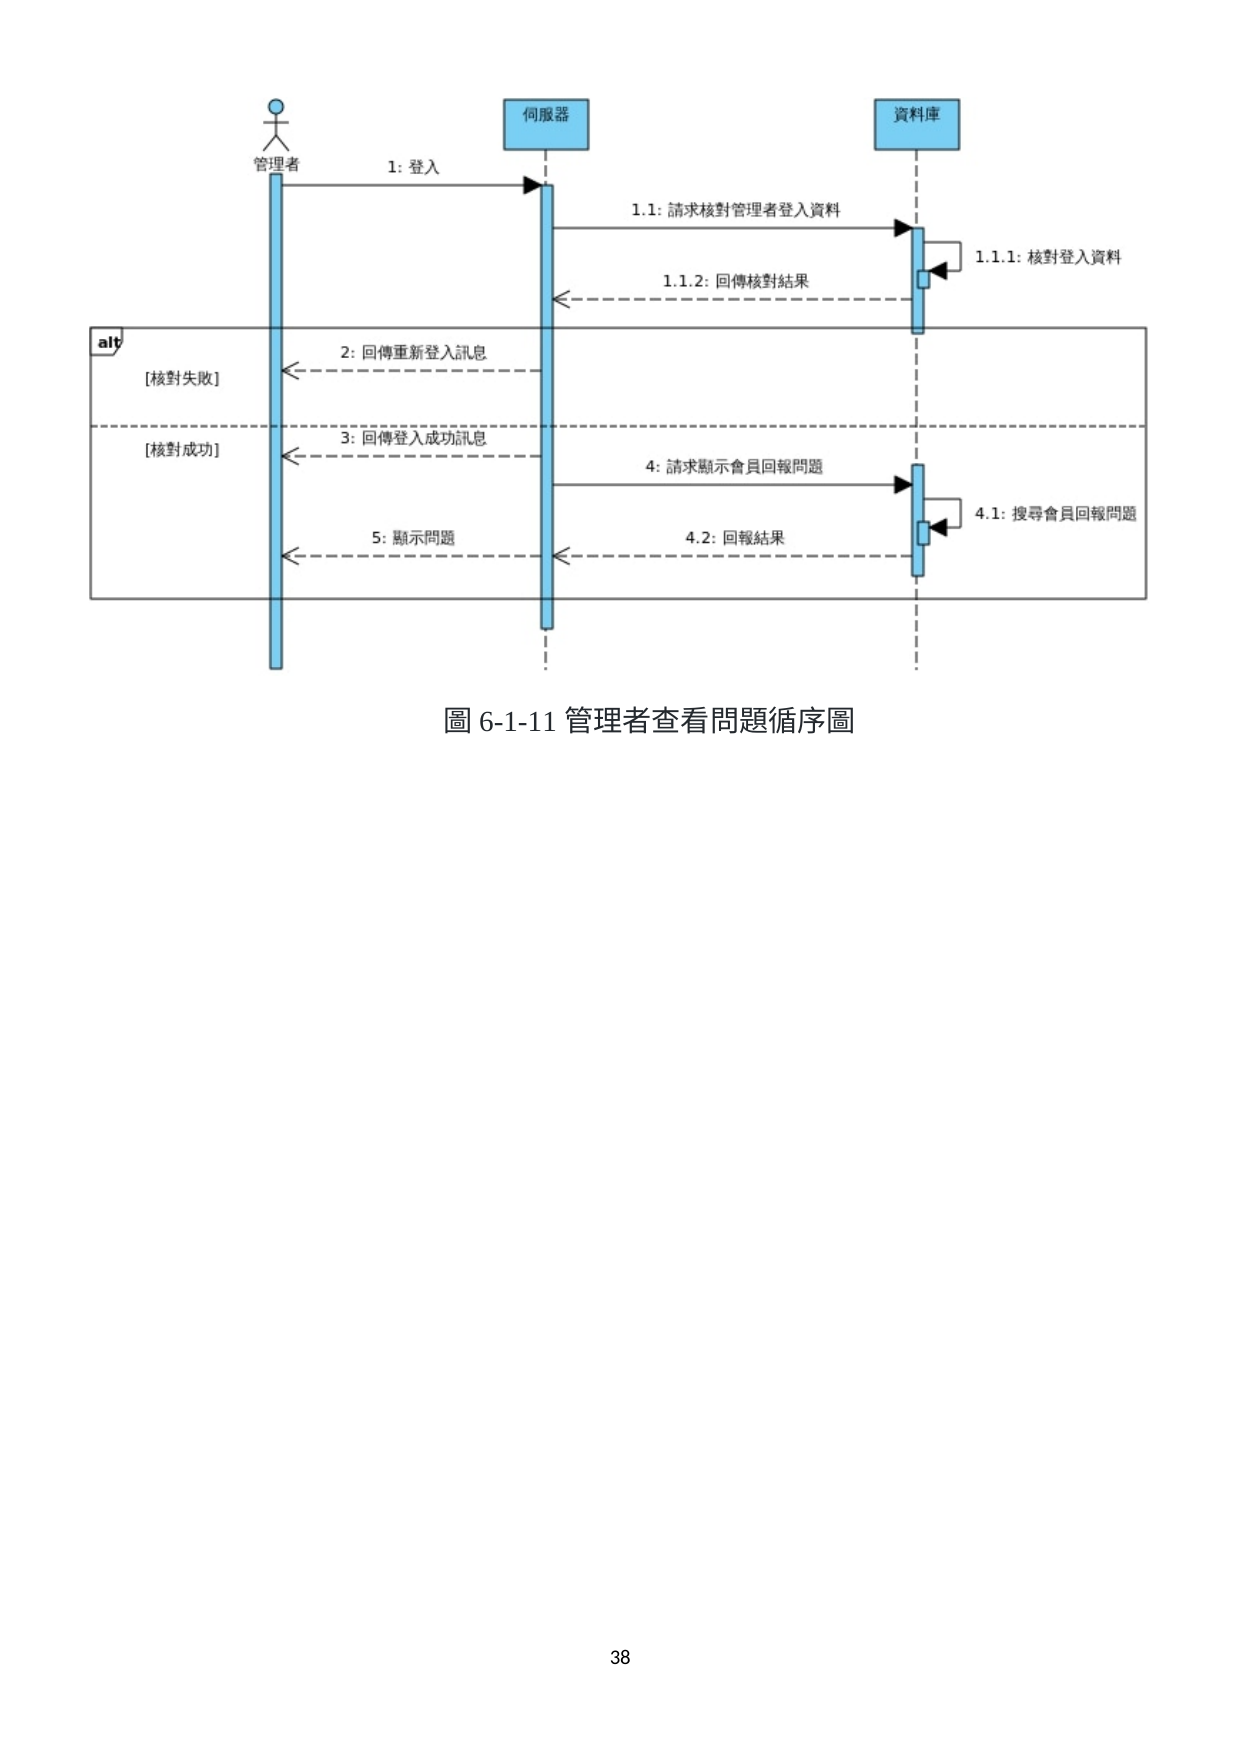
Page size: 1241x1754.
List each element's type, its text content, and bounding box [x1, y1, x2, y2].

text 圖 6-1-11 管理者查看問題循序圖 [89, 698, 1152, 740]
picture [88, 97, 1152, 676]
